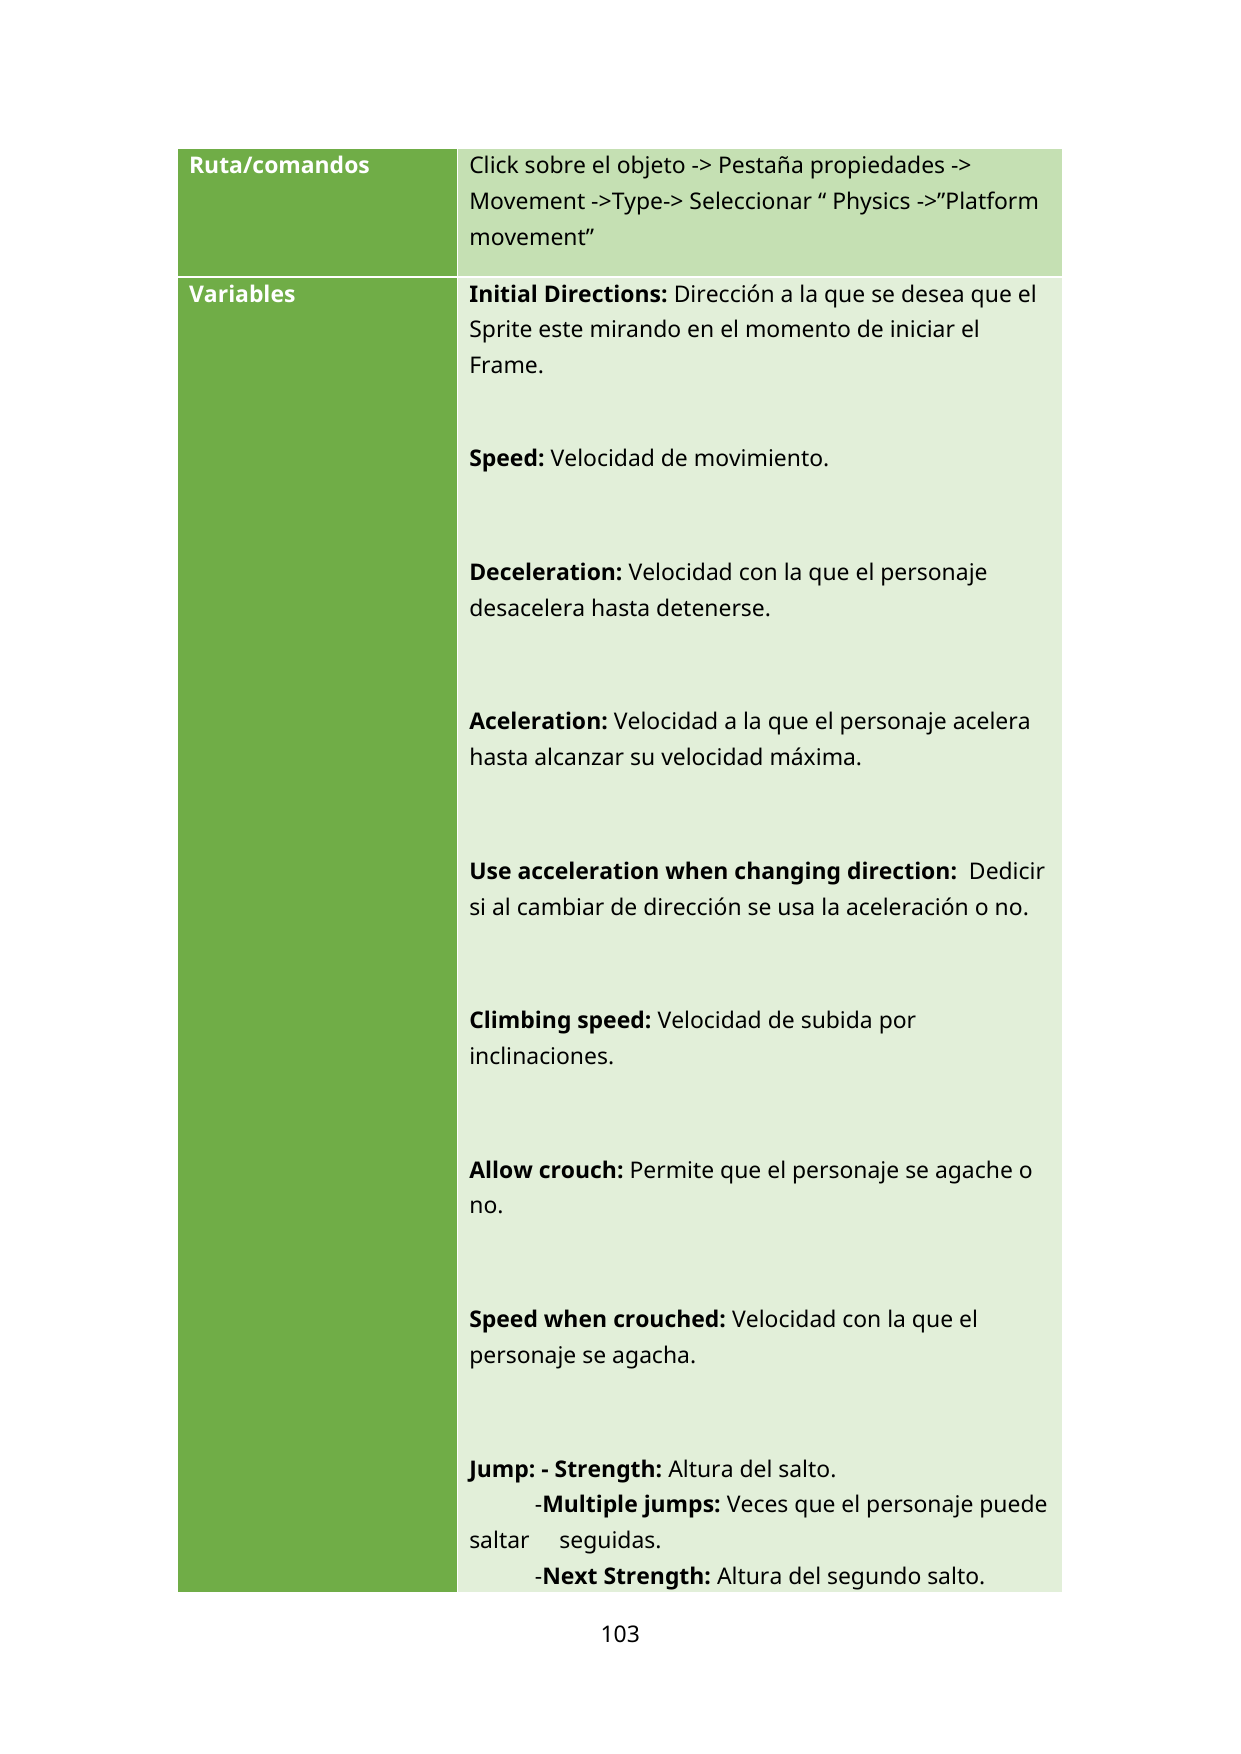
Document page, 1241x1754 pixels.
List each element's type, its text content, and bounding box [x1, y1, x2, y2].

table_cell Variables [178, 278, 457, 1592]
table_cell Ruta/comandos [178, 149, 457, 276]
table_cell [458, 278, 1062, 1592]
table_cell Click sobre el objeto -> Pestaña propiedades -> Movement ->Type-> Seleccionar “ Physics ->”Platform movement” [458, 149, 1062, 276]
